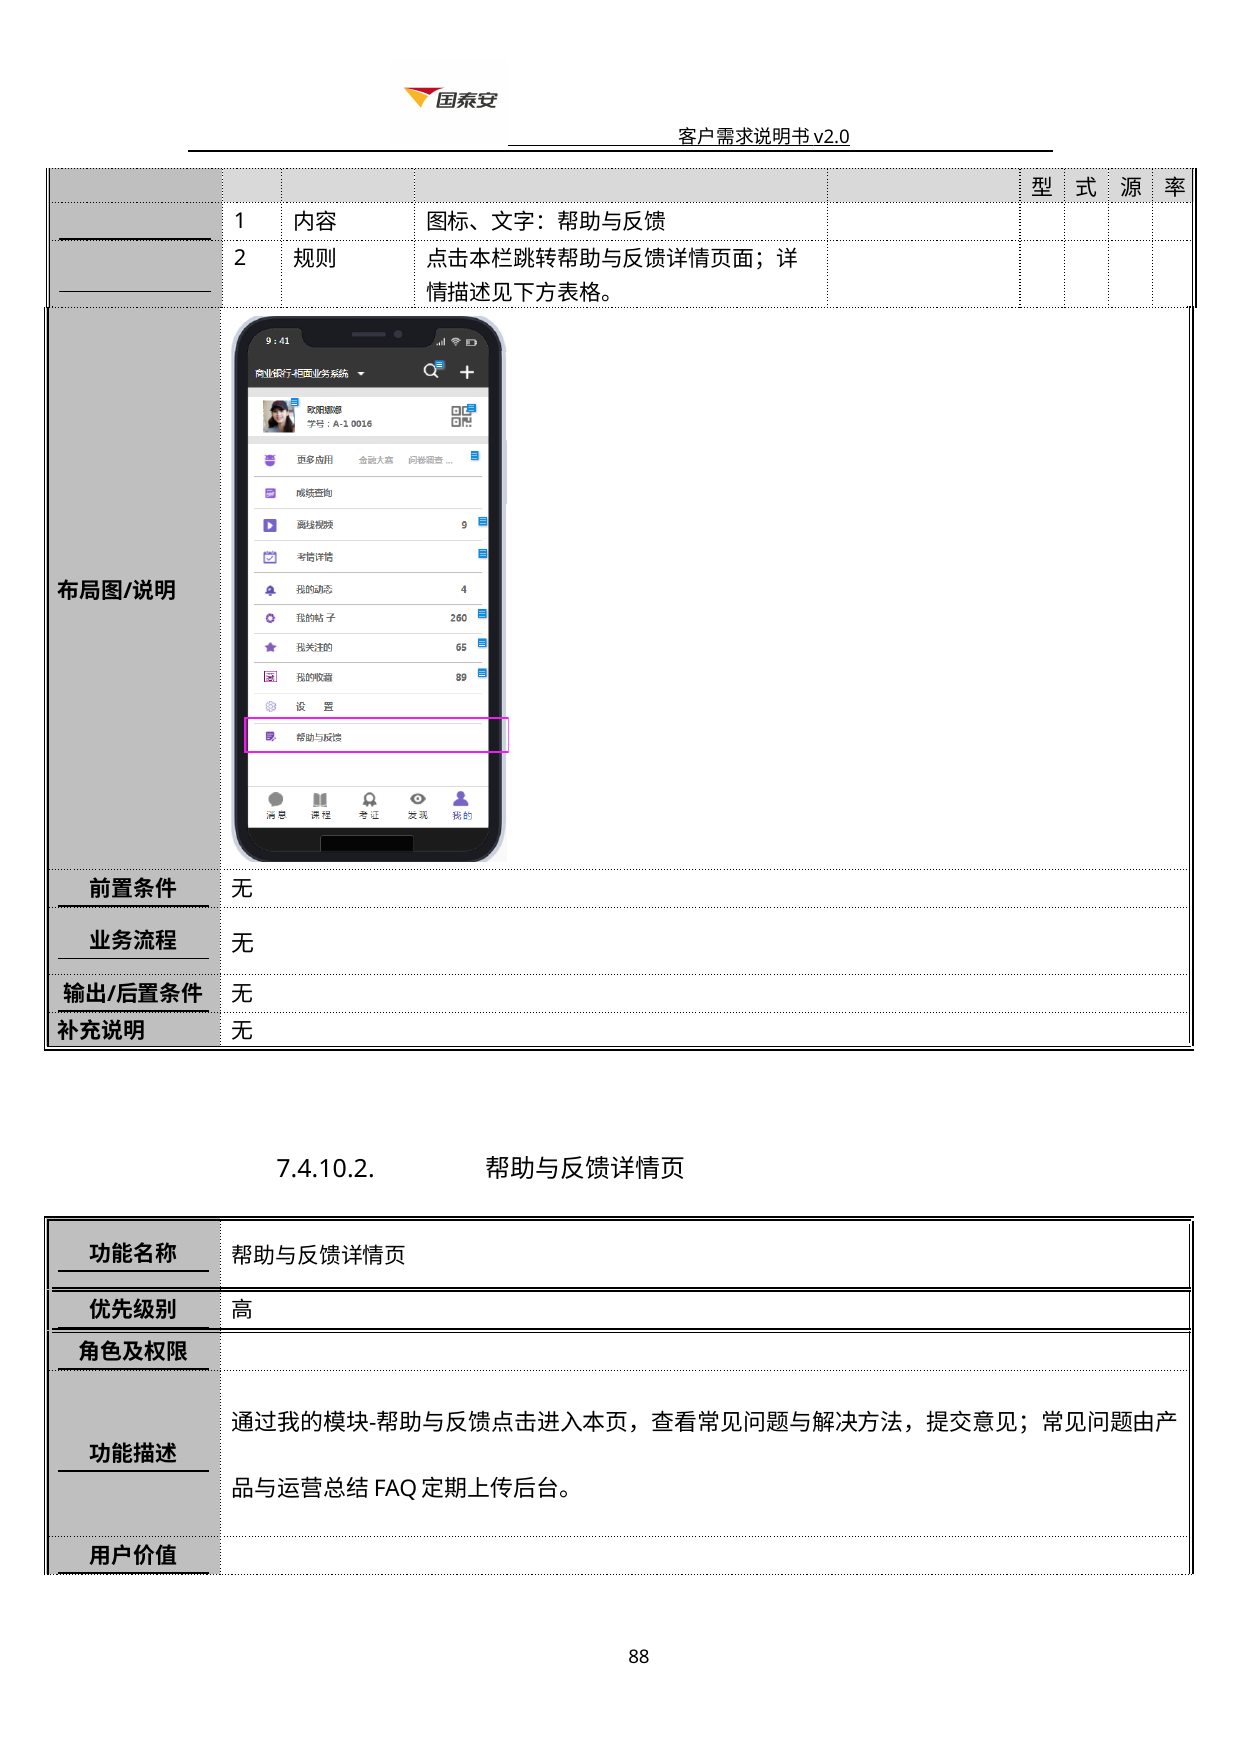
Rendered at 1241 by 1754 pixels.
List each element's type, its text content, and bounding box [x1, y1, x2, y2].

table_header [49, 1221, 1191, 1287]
picture [390, 59, 508, 143]
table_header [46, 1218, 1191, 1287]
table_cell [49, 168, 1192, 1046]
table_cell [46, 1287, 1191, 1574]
subtitle 帮助与反馈详情页 [276, 1133, 1053, 1199]
picture [231, 316, 509, 862]
